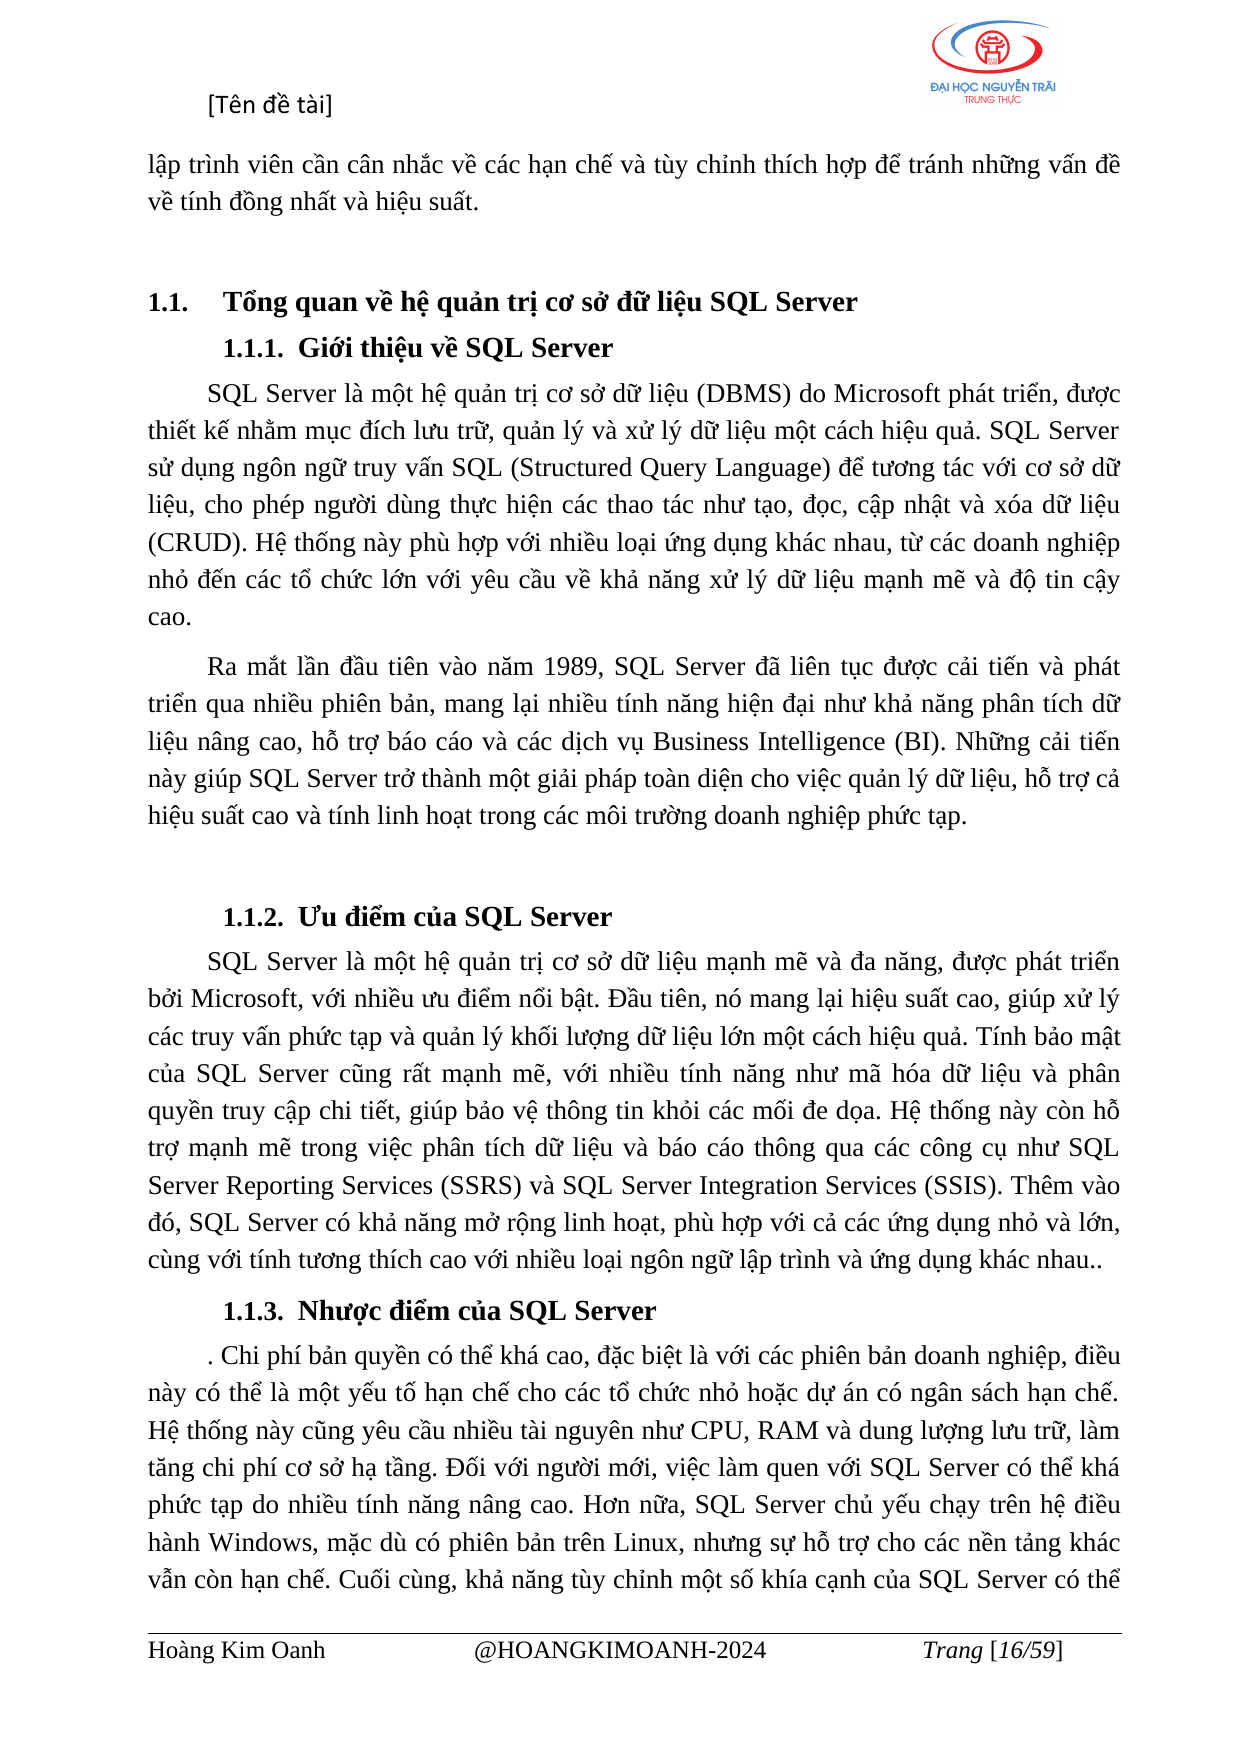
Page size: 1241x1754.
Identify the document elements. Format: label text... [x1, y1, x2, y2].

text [148, 1339, 1122, 1594]
subtitle Giới thiệu về SQL Server [223, 331, 1122, 364]
text Ra mắt lần đầu tiên vào năm 1989, SQL Server đã liên tục được cải tiến và phát triển qua nhiều phiên bản, mang lại nhiều tính năng hiện đại như khả năng phân tích dữ liệu nâng cao, hỗ trợ báo cáo và các dịch vụ Business Intelligence (BI). Những cải tiến này giúp SQL Server trở thành một giải pháp toàn diện cho việc quản lý dữ liệu, hỗ trợ cả hiệu suất cao và tính linh hoạt trong các môi trường doanh nghiệp phức tạp. [148, 650, 1122, 831]
text SQL Server là một hệ quản trị cơ sở dữ liệu mạnh mẽ và đa năng, được phát triển bởi Microsoft, với nhiều ưu điểm nổi bật. Đầu tiên, nó mang lại hiệu suất cao, giúp xử lý các truy vấn phức tạp và quản lý khối lượng dữ liệu lớn một cách hiệu quả. Tính bảo mật của SQL Server cũng rất mạnh mẽ, với nhiều tính năng như mã hóa dữ liệu và phân quyền truy cập chi tiết, giúp bảo vệ thông tin khỏi các mối đe dọa. Hệ thống này còn hỗ trợ mạnh mẽ trong việc phân tích dữ liệu và báo cáo thông qua các công cụ như SQL Server Reporting Services (SSRS) và SQL Server Integration Services (SSIS). Thêm vào đó, SQL Server có khả năng mở rộng linh hoạt, phù hợp với cả các ứng dụng nhỏ và lớn, cùng với tính tương thích cao với nhiều loại ngôn ngữ lập trình và ứng dụng khác nhau.. [148, 945, 1122, 1274]
subtitle Nhược điểm của SQL Server [223, 1293, 1122, 1327]
picture [923, 15, 1062, 108]
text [148, 148, 1122, 216]
subtitle Ưu điểm của SQL Server [223, 899, 1122, 932]
subtitle Tổng quan về hệ quản trị cơ sở đữ liệu SQL Server [148, 284, 1122, 318]
text SQL Server là một hệ quản trị cơ sở dữ liệu (DBMS) do Microsoft phát triển, được thiết kế nhằm mục đích lưu trữ, quản lý và xử lý dữ liệu một cách hiệu quả. SQL Server sử dụng ngôn ngữ truy vấn SQL (Structured Query Language) để tương tác với cơ sở dữ liệu, cho phép người dùng thực hiện các thao tác như tạo, đọc, cập nhật và xóa dữ liệu (CRUD). Hệ thống này phù hợp với nhiều loại ứng dụng khác nhau, từ các doanh nghiệp nhỏ đến các tổ chức lớn với yêu cầu về khả năng xử lý dữ liệu mạnh mẽ và độ tin cậy cao. [148, 377, 1122, 632]
